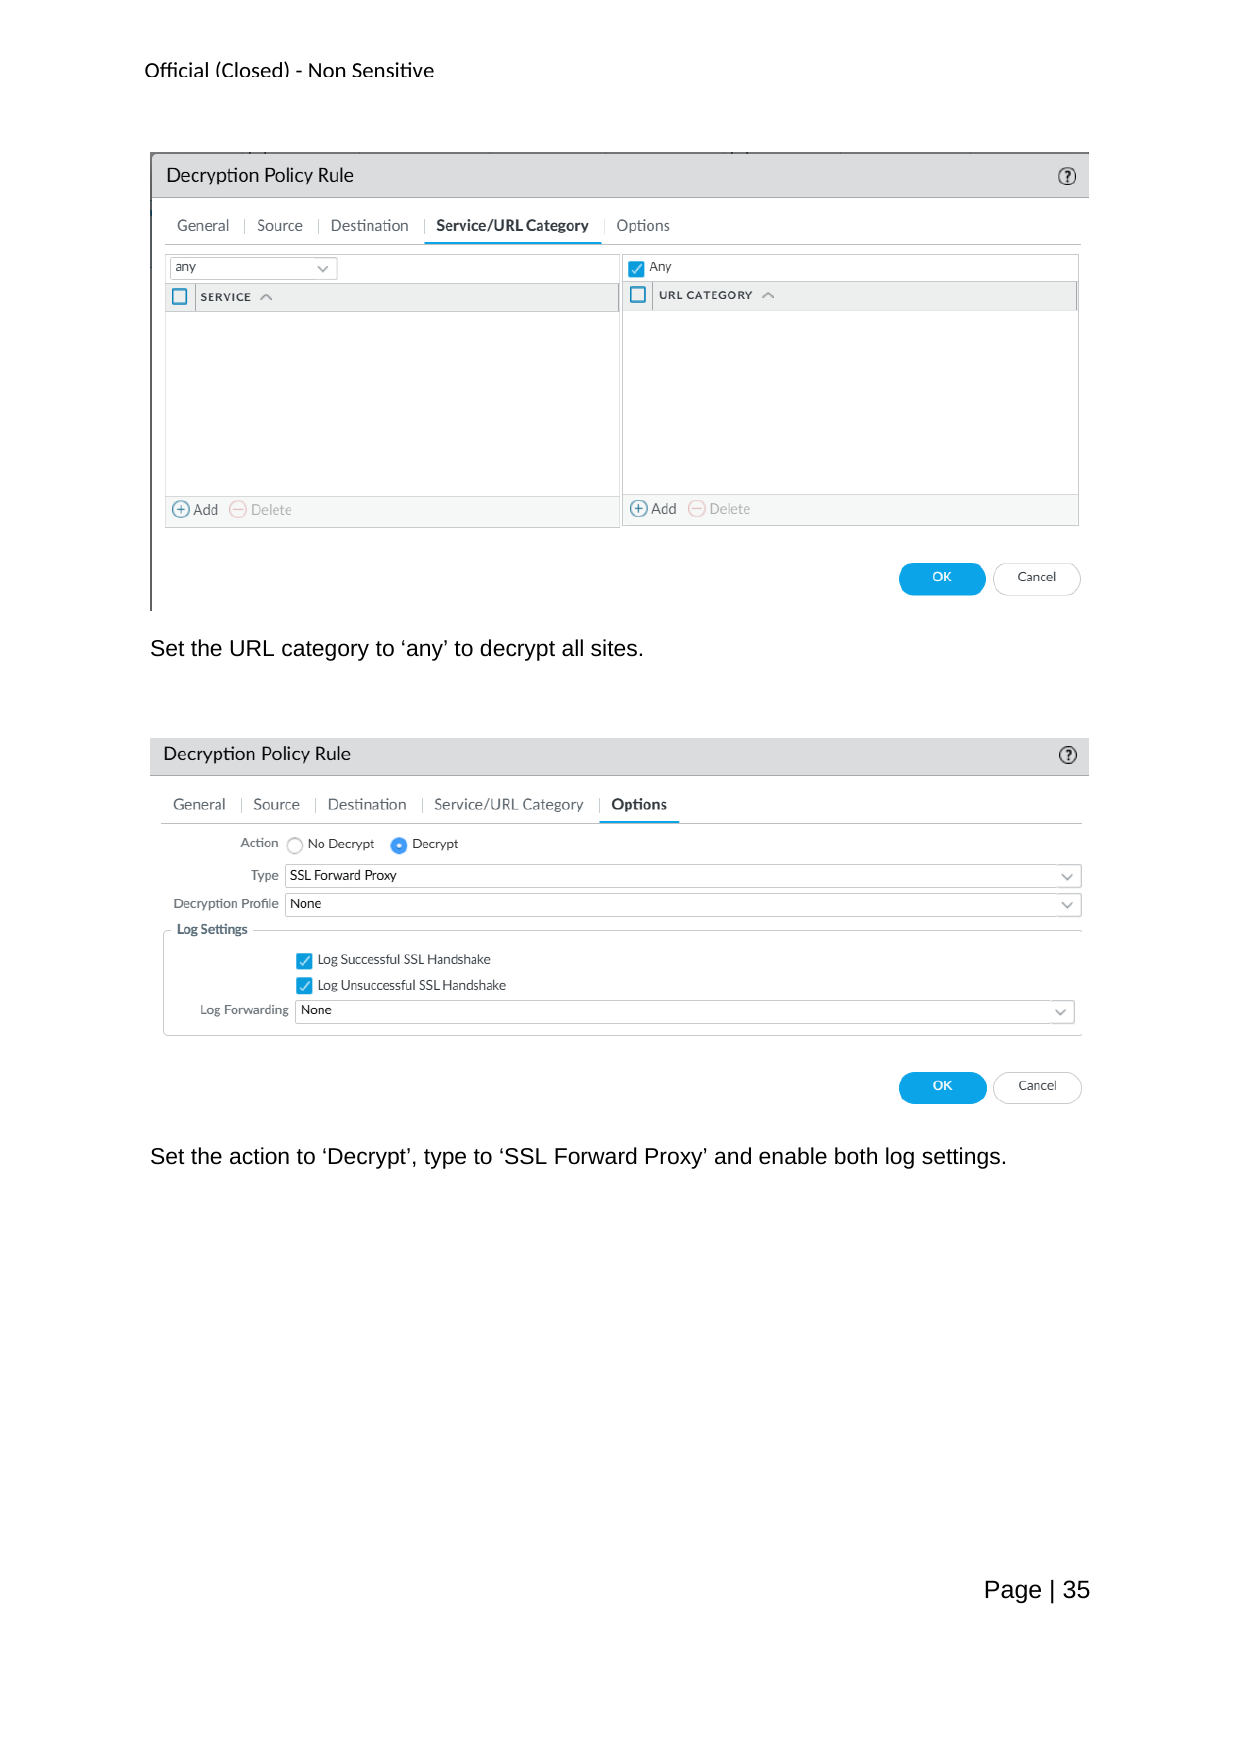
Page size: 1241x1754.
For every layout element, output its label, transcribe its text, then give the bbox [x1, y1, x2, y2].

picture [150, 738, 1089, 1118]
picture [150, 152, 1089, 611]
text Set the action to ‘Decrypt’, type to ‘SSL Forward Proxy’ and enable both log settings. [150, 1143, 1090, 1169]
text Set the URL category to ‘any’ to decrypt all sites. [150, 635, 1090, 662]
